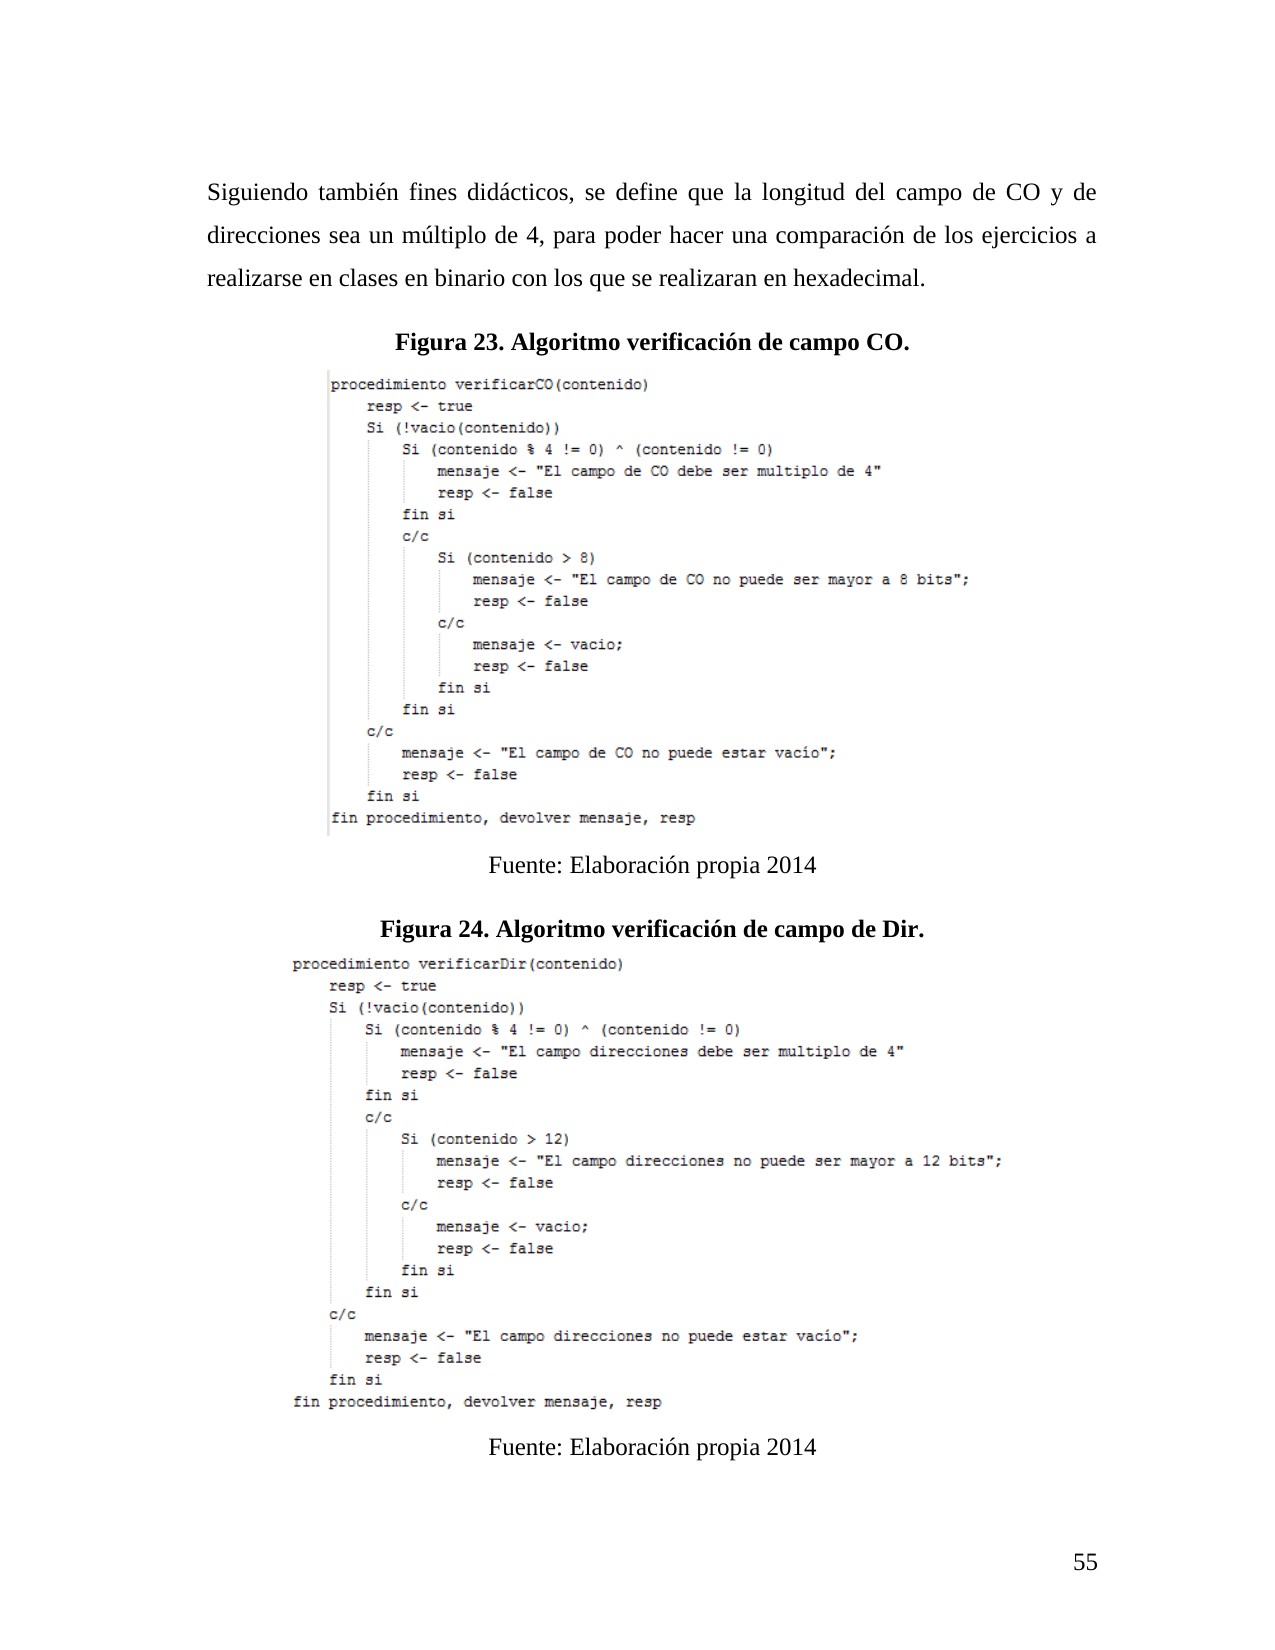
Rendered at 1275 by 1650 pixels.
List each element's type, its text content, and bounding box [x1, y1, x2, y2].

picture [327, 370, 978, 836]
text Fuente: Elaboración propia 2014 [207, 850, 1098, 879]
text Figura 24. Algoritmo verificación de campo de Dir. [207, 914, 1098, 943]
text Figura 23. Algoritmo verificación de campo CO. [207, 327, 1098, 356]
text Fuente: Elaboración propia 2014 [207, 1432, 1098, 1461]
picture [292, 946, 1013, 1418]
text Siguiendo también fines didácticos, se define que la longitud del campo de CO y de direcciones sea un múltiplo de 4, para poder hacer una comparación de los ejercicios a realizarse en clases en binario con los que se realizaran en hexadecimal. [207, 177, 1098, 292]
